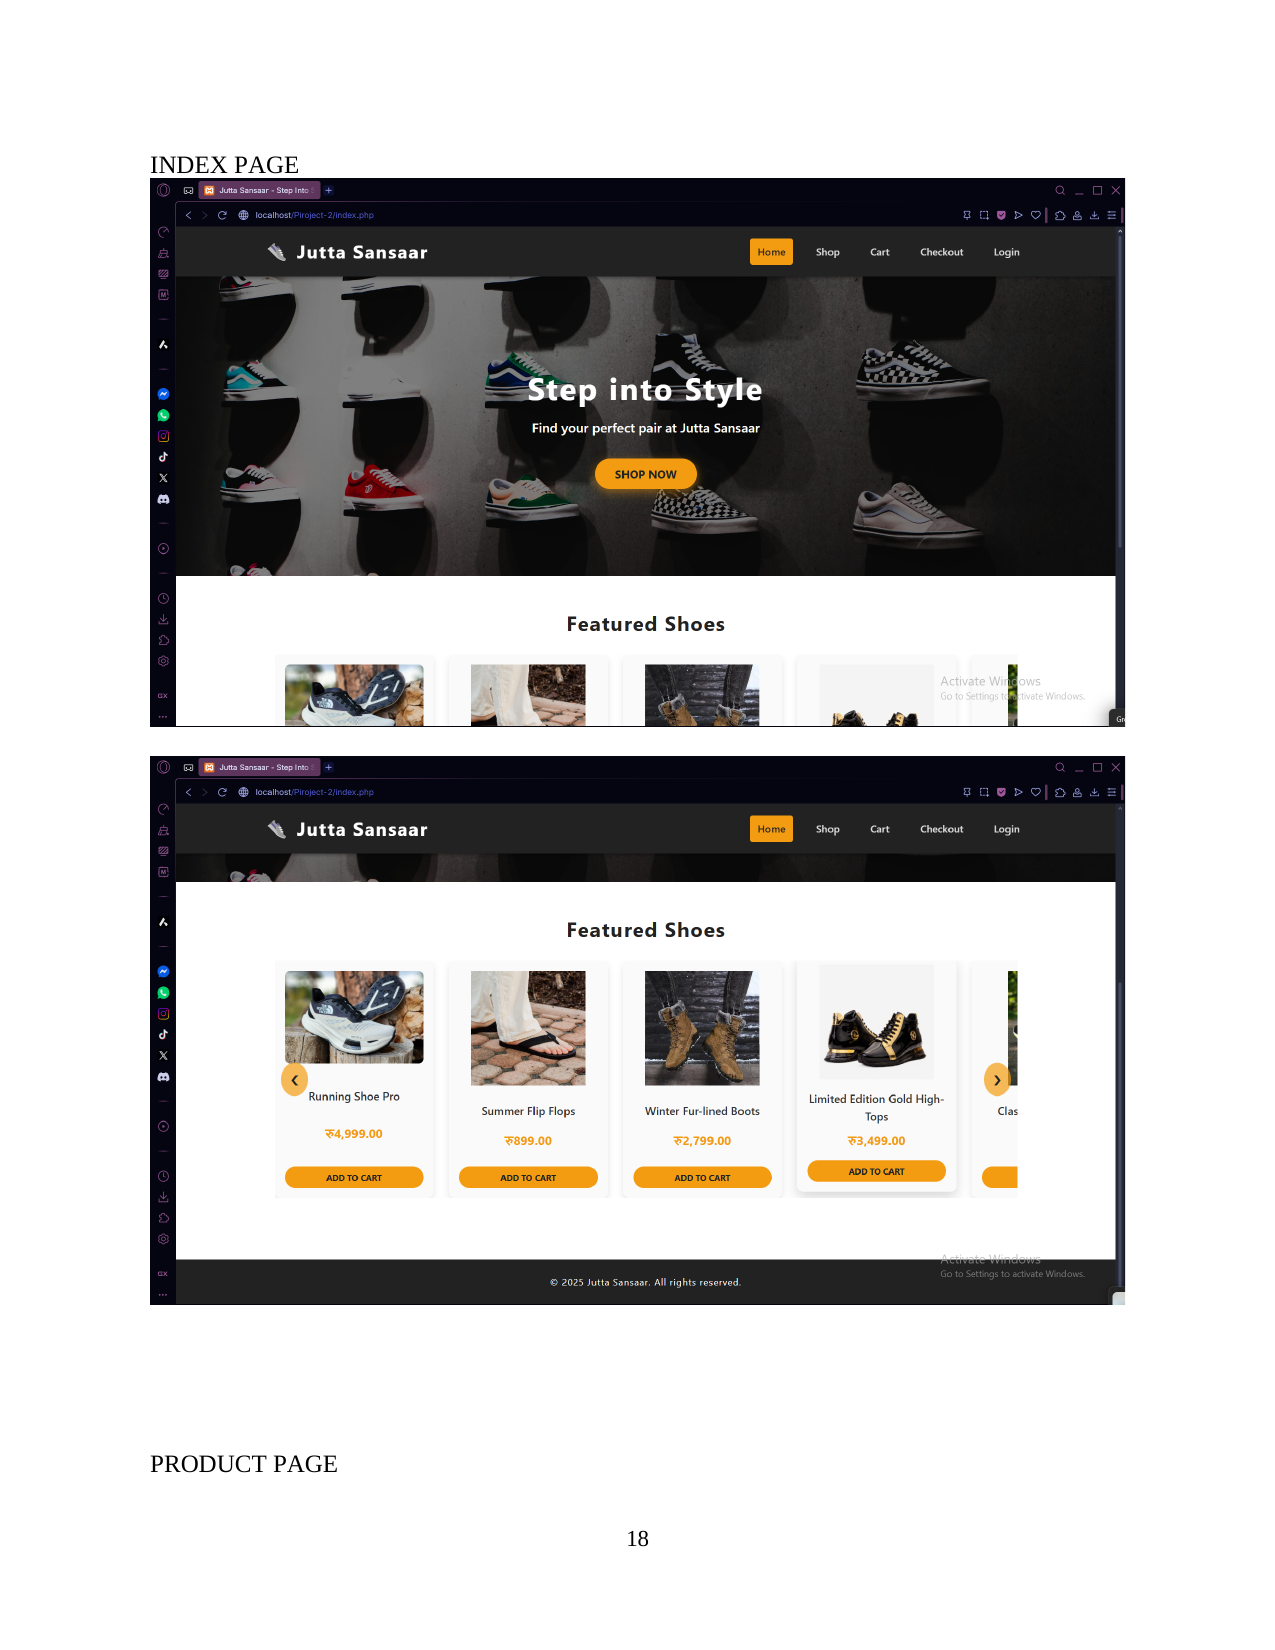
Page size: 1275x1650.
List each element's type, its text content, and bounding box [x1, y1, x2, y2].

picture [150, 178, 1125, 727]
text PRODUCT PAGE [150, 1449, 1043, 1477]
text INDEX PAGE [150, 150, 1043, 178]
picture [150, 756, 1125, 1305]
